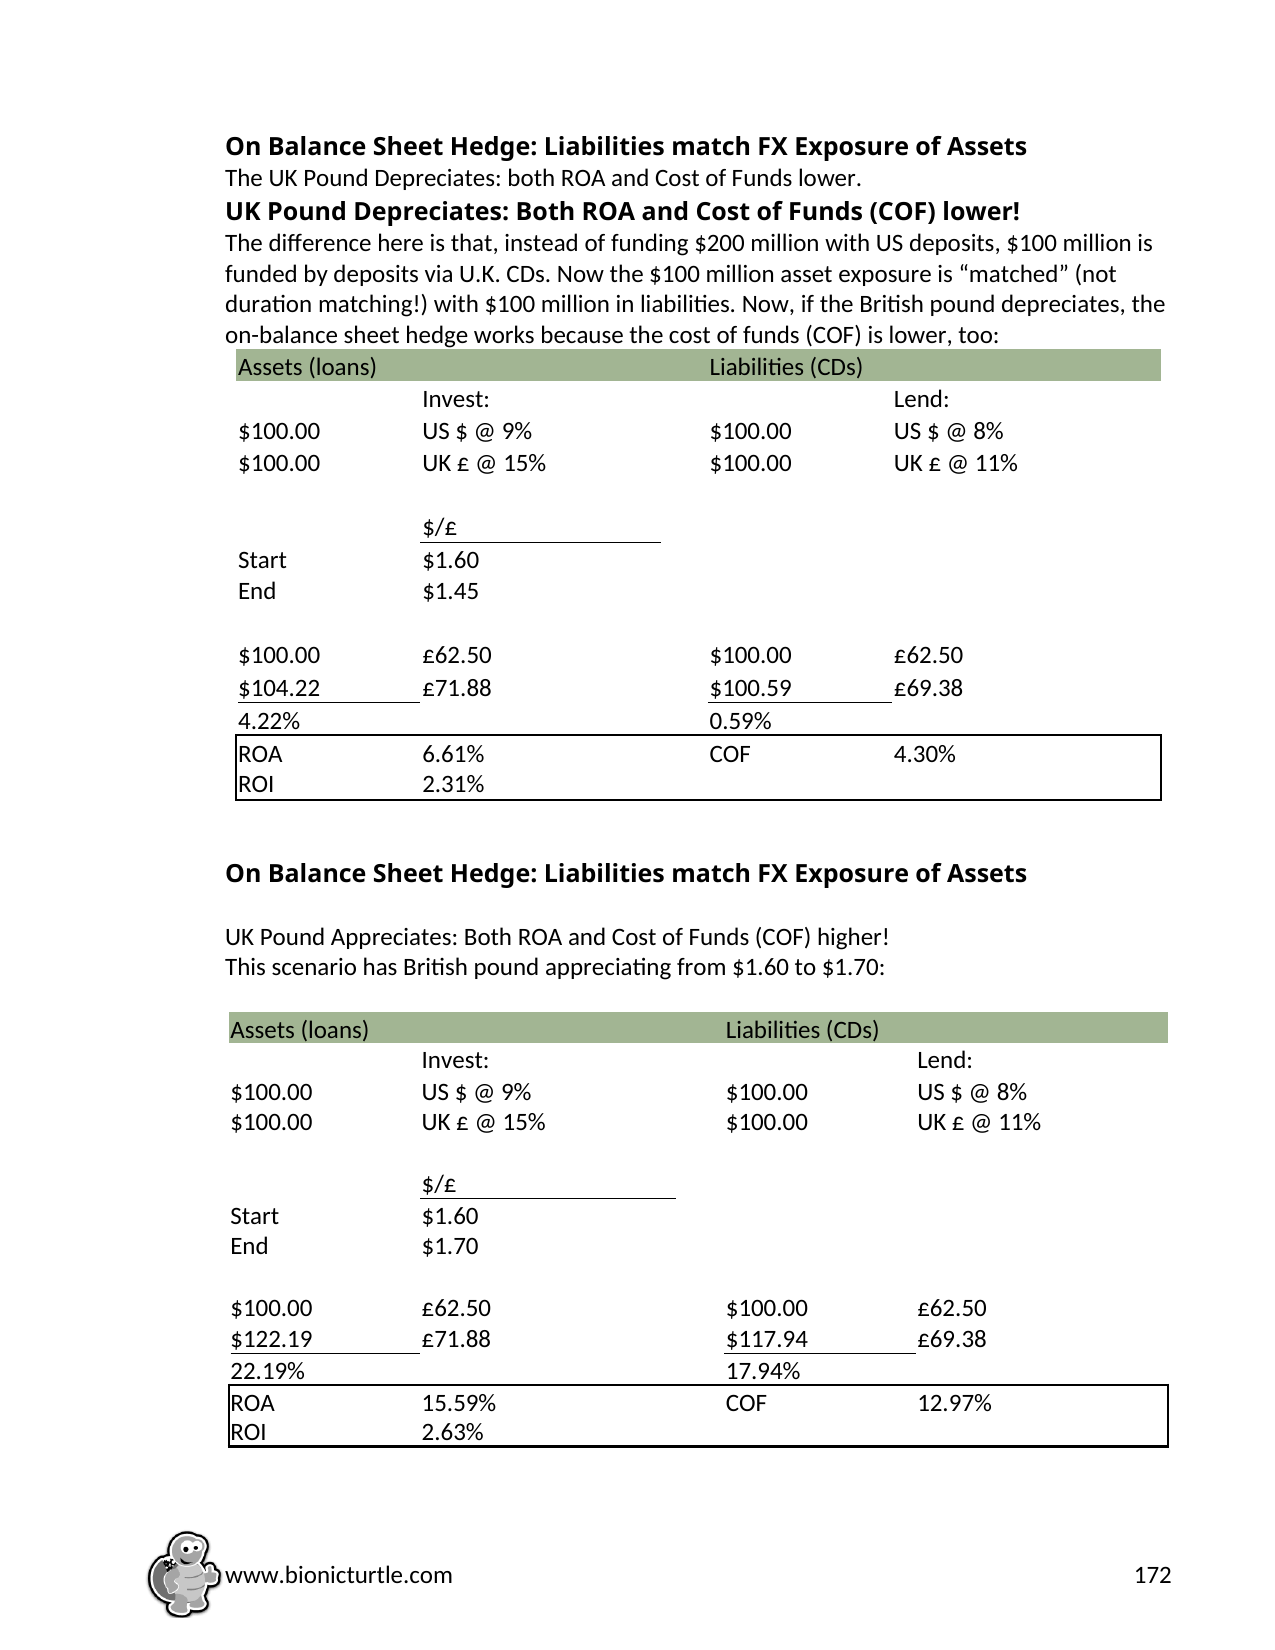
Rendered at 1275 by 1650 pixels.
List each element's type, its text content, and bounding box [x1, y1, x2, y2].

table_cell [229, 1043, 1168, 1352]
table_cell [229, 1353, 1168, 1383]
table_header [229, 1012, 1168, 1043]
text UK Pound Appreciates: Both ROA and Cost of Funds (COF) higher! [225, 890, 1172, 951]
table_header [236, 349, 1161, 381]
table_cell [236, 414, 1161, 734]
subtitle On Balance Sheet Hedge: Liabilities match FX Exposure of Assets [225, 128, 1172, 227]
subtitle On Balance Sheet Hedge: Liabilities match FX Exposure of Assets [225, 856, 1172, 890]
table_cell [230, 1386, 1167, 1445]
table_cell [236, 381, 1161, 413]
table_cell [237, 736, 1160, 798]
text This scenario has British pound appreciating from $1.60 to $1.70: [225, 951, 1172, 982]
text The difference here is that, instead of funding $200 million with US deposits, $100 million is funded by deposits via U.K. CDs. Now the $100 million asset exposure is “matched” (not duration matching!) with $100 million in liabilities. Now, if the British pound depreciates, the on-balance sheet hedge works because the cost of funds (COF) is lower, too: [225, 227, 1172, 349]
